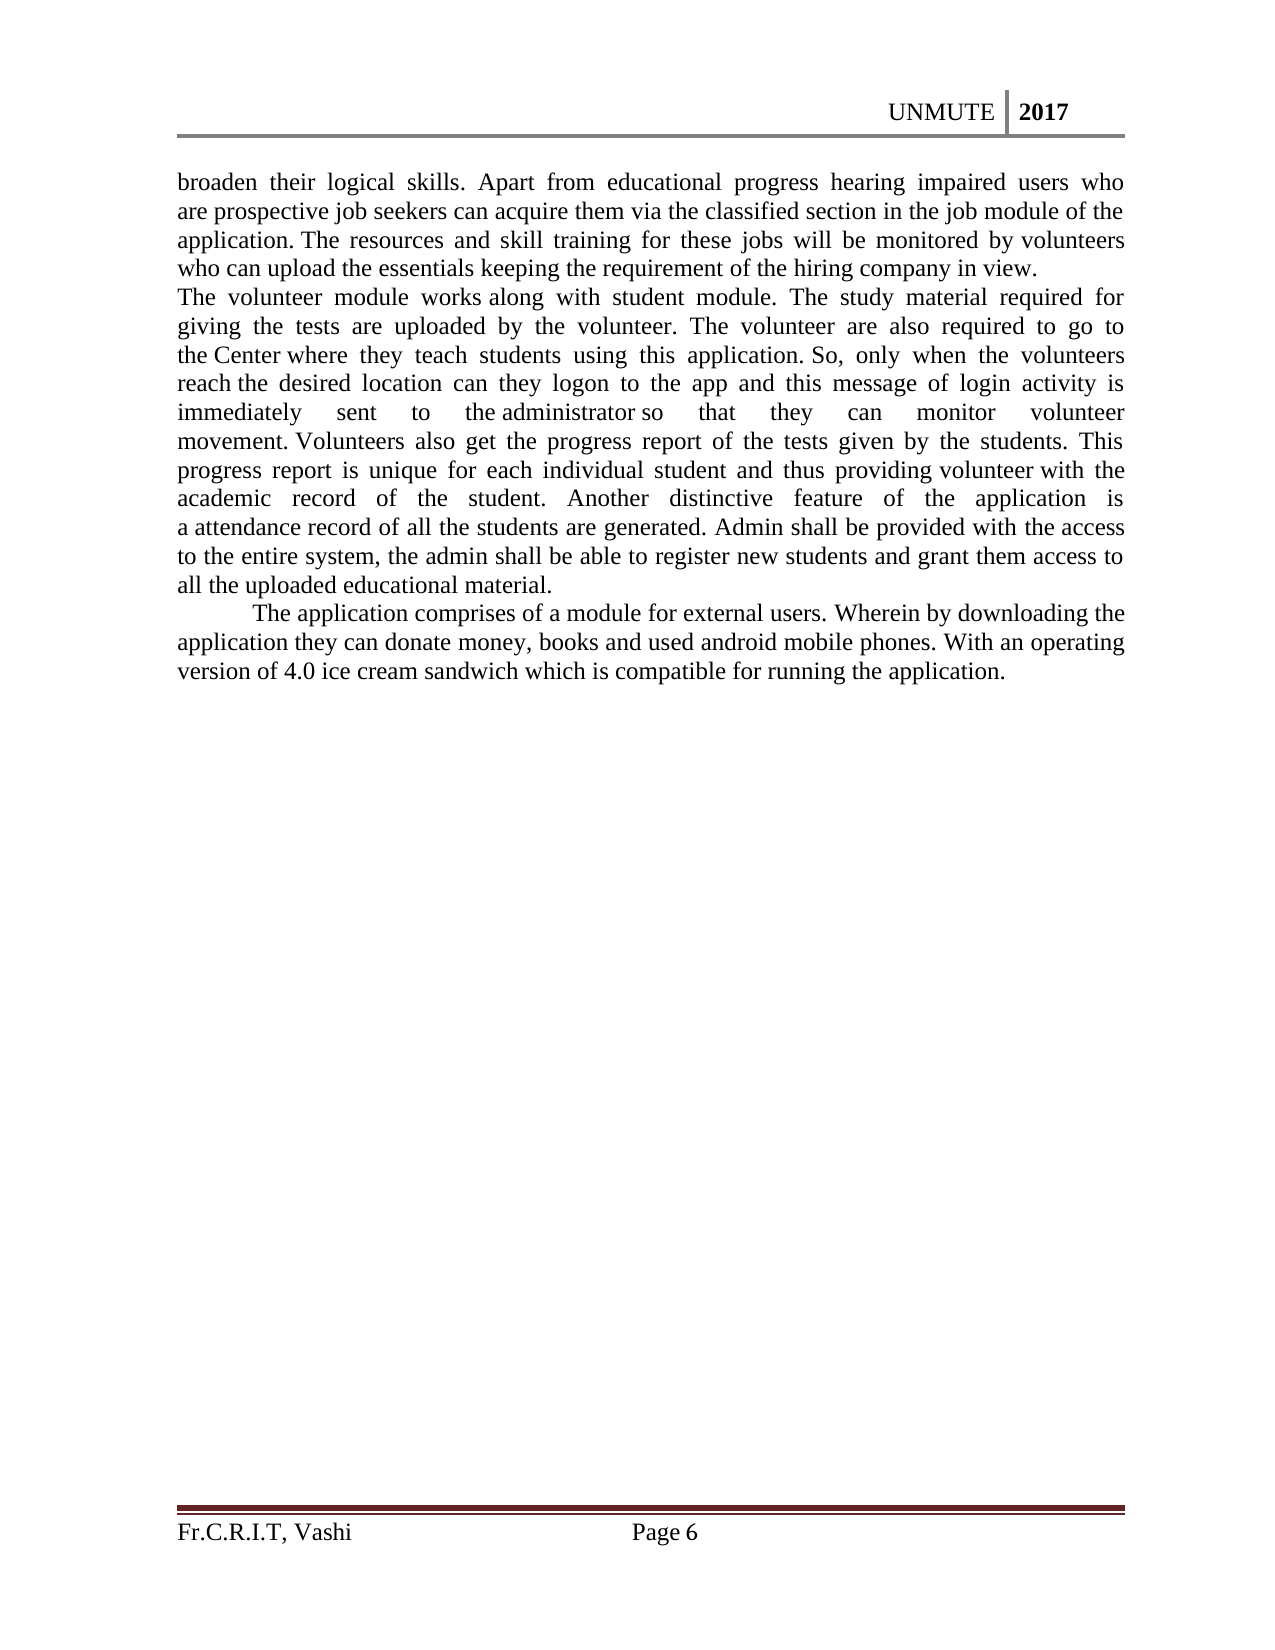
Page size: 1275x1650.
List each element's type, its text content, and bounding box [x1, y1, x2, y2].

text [177, 167, 1125, 282]
text The volunteer module works along with student module. The study material required for giving the tests are uploaded by the volunteer. The volunteer are also required to go to the Center where they teach students using this application. So, only when the volunteers reach the desired location can they logon to the app and this message of login activity is immediately sent to the administrator so that they can monitor volunteer movement. Volunteers also get the progress report of the tests given by the students. This progress report is unique for each individual student and thus providing volunteer with the academic record of the student. Another distinctive feature of the application is a attendance record of all the students are generated. Admin shall be provided with the access to the entire system, the admin shall be able to register new students and grant them access to all the uploaded educational material. [177, 282, 1125, 598]
text The application comprises of a module for external users. Wherein by downloading the application they can donate money, books and used android mobile phones. With an operating version of 4.0 ice cream sandwich which is compatible for running the application. [177, 598, 1125, 685]
